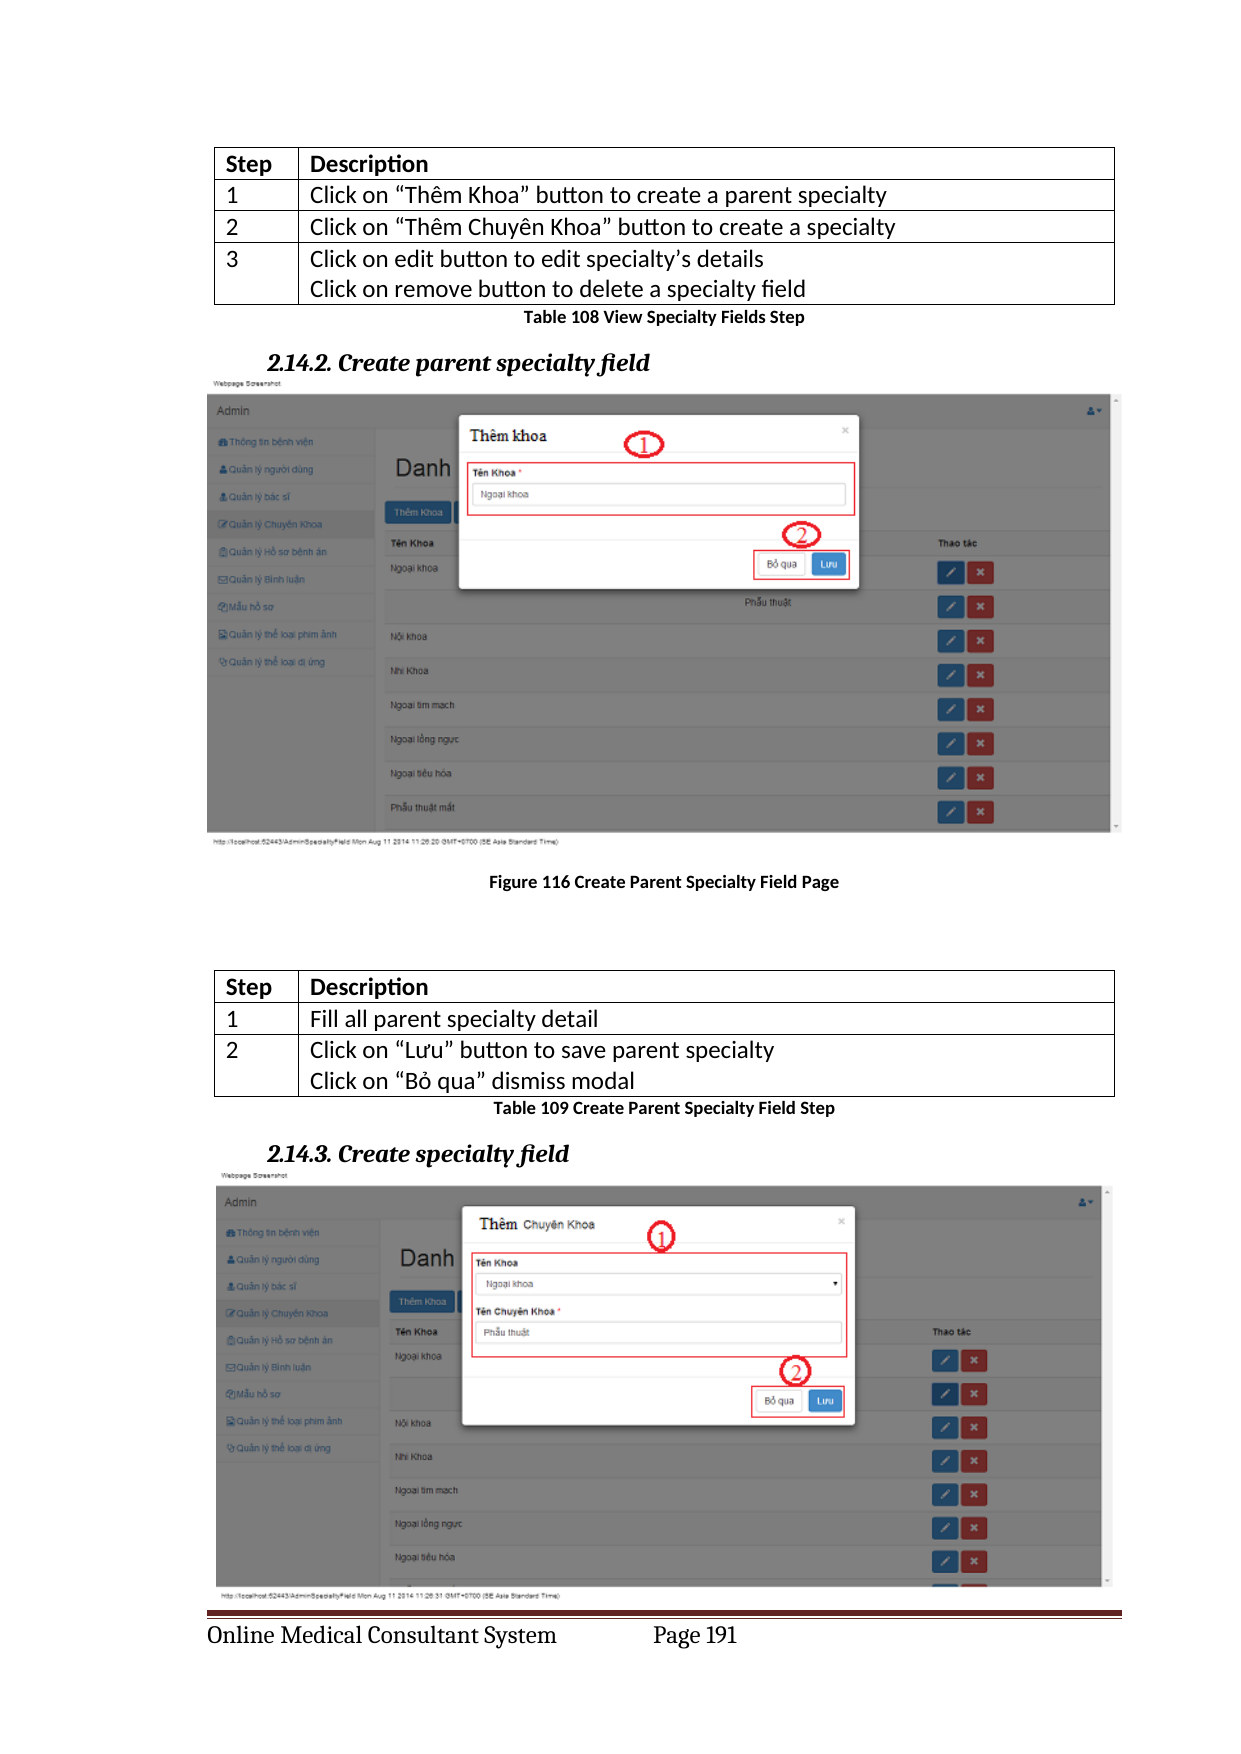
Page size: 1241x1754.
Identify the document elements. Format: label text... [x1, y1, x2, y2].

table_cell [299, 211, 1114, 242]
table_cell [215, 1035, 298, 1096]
picture [216, 1173, 1113, 1600]
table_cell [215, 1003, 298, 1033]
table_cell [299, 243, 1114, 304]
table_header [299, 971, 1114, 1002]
picture [207, 381, 1122, 846]
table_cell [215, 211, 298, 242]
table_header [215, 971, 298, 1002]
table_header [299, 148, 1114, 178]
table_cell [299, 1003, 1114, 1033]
subtitle Create specialty field [267, 1140, 1122, 1169]
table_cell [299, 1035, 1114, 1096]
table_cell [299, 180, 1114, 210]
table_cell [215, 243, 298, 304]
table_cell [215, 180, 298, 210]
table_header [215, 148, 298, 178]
subtitle Create parent specialty field [267, 348, 1122, 377]
